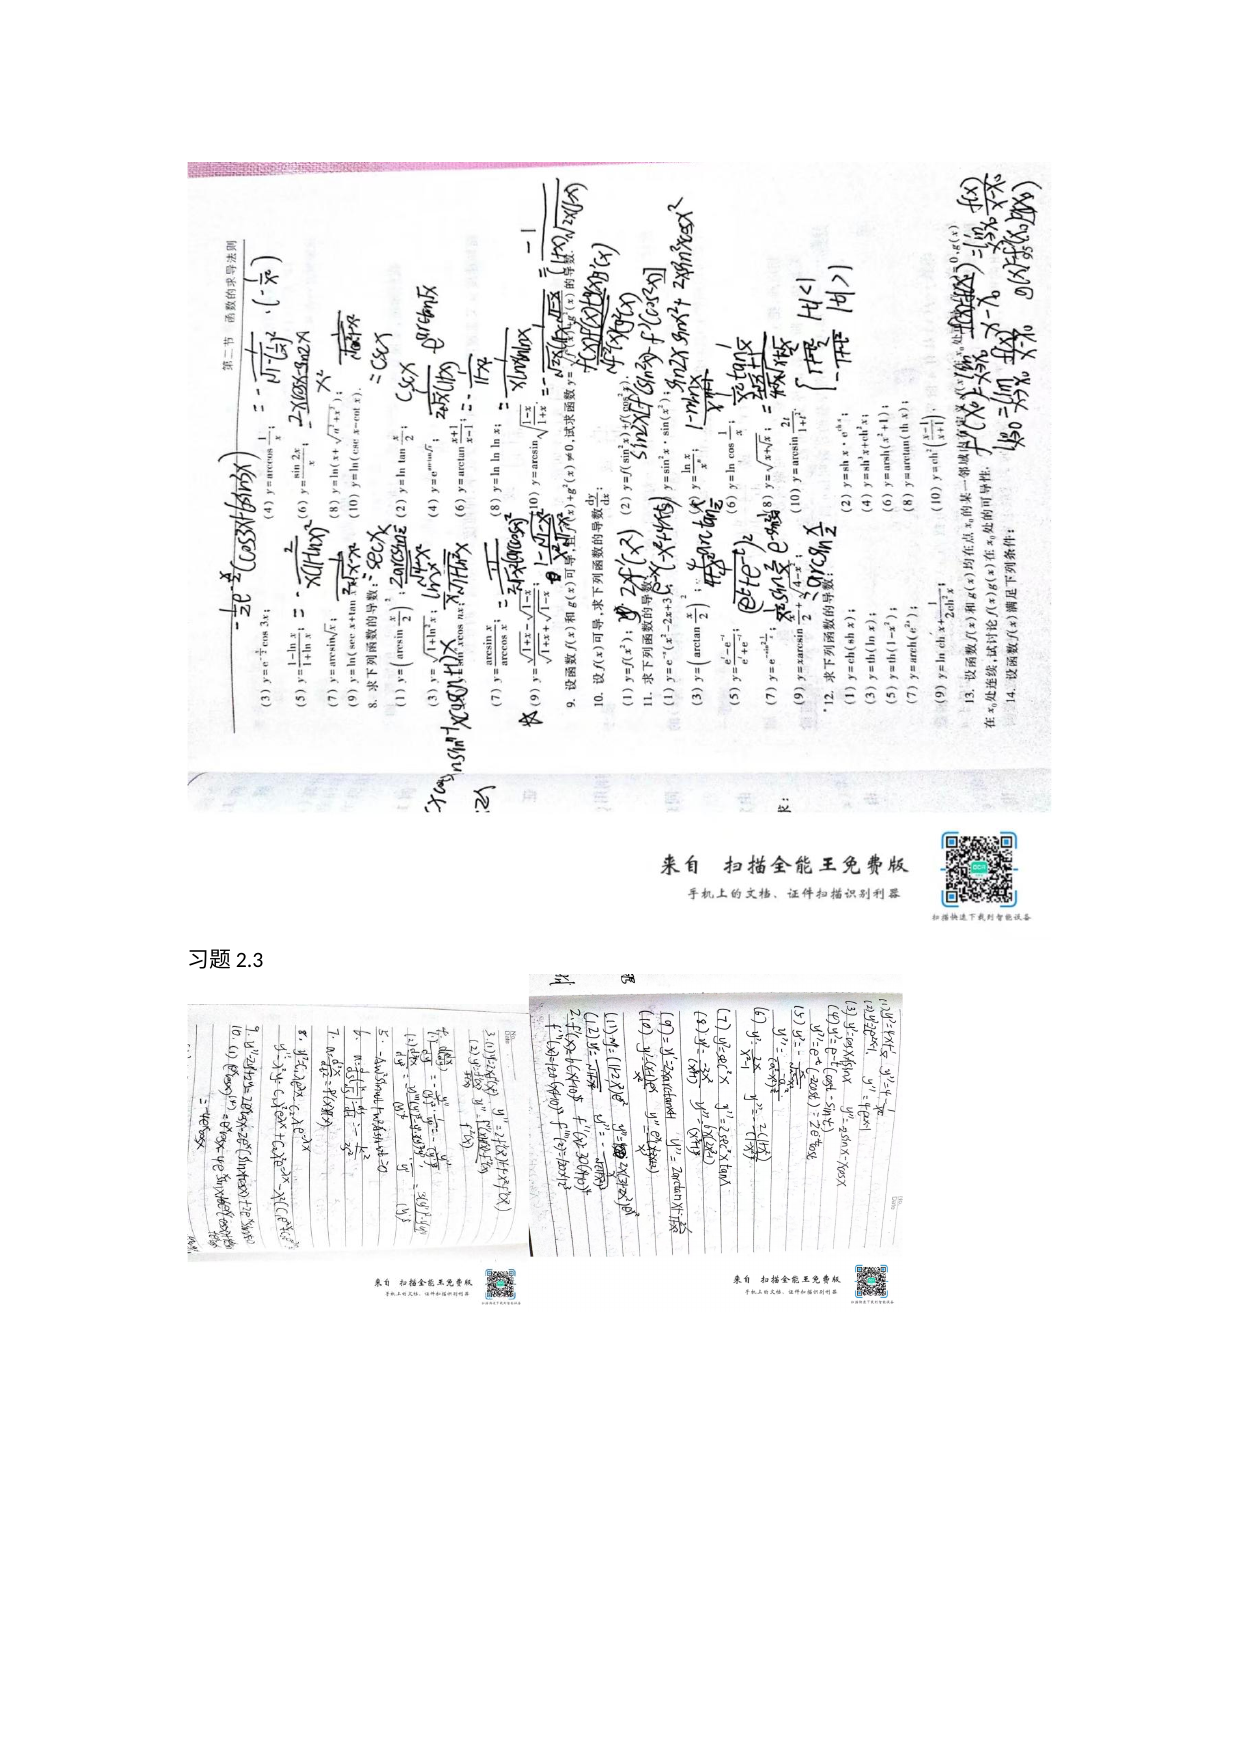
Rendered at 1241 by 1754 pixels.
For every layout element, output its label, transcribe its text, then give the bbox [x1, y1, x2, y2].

picture [187, 162, 1052, 940]
text 习题2.3 [187, 942, 1053, 974]
picture [187, 974, 903, 1312]
